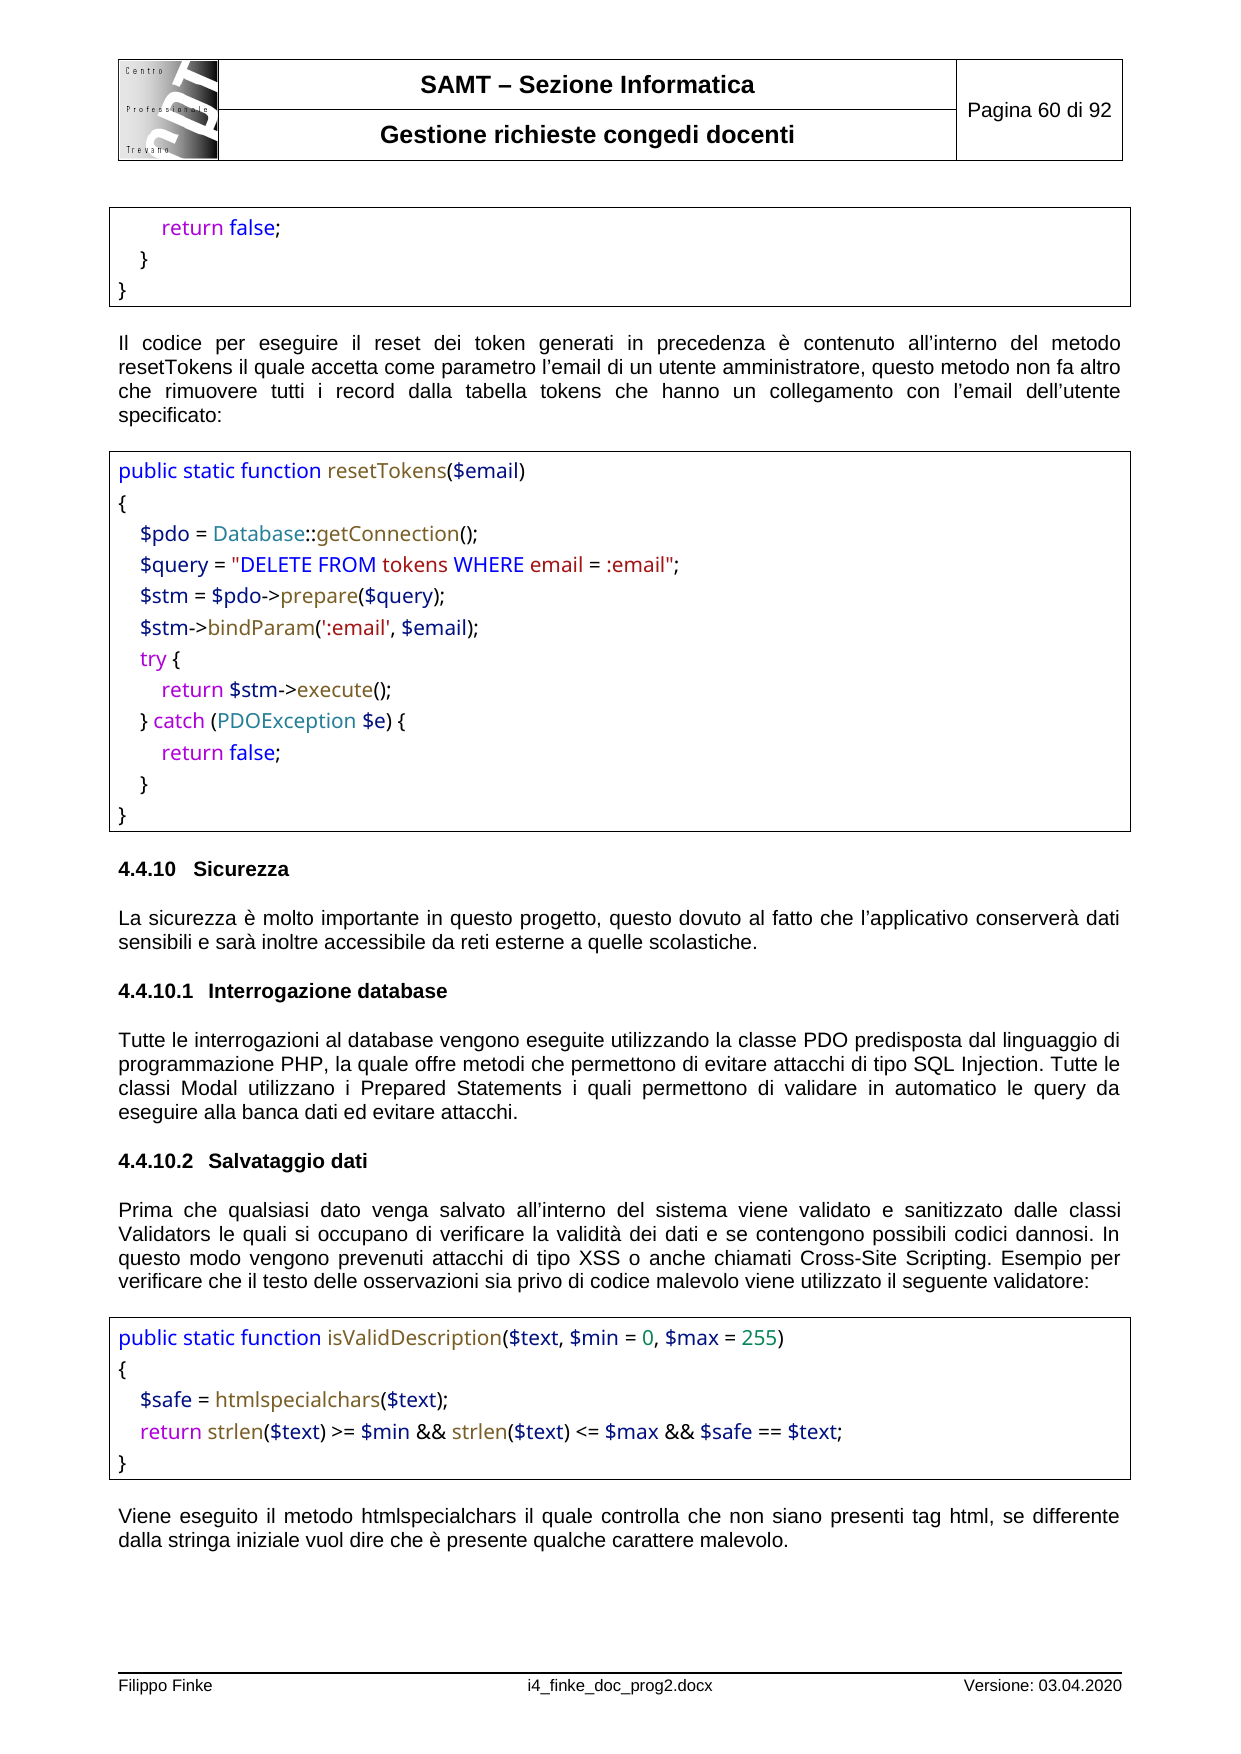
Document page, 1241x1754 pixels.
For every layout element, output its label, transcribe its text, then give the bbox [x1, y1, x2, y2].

text return false; [118, 735, 1122, 766]
text { [118, 1352, 1122, 1383]
text Tutte le interrogazioni al database vengono eseguite utilizzando la classe PDO predisposta dal linguaggio di programmazione PHP, la quale offre metodi che permettono di evitare attacchi di tipo SQL Injection. Tutte le classi Modal utilizzano i Prepared Statements i quali permettono di validare in automatico le query da eseguire alla banca dati ed evitare attacchi. [118, 1028, 1122, 1123]
text $safe = htmlspecialchars($text); [118, 1383, 1122, 1414]
text try { [118, 641, 1122, 672]
text $stm = $pdo->prepare($query); [118, 579, 1122, 610]
picture [118, 60, 218, 159]
text return strlen($text) >= $min && strlen($text) <= $max && $safe == $text; [118, 1414, 1122, 1442]
text return false; [110, 208, 1130, 241]
text } [110, 269, 1130, 306]
text $query = "DELETE FROM tokens WHERE email = :email"; [118, 547, 1122, 579]
text Il codice per eseguire il reset dei token generati in precedenza è contenuto all’interno del metodo resetTokens il quale accetta come parametro l’email di un utente amministratore, questo metodo non fa altro che rimuovere tutti i record dalla tabella tokens che hanno un collegamento con l’email dell’utente specificato: [118, 331, 1122, 427]
text } [110, 794, 1130, 831]
text Viene eseguito il metodo htmlspecialchars il quale controlla che non siano presenti tag html, se differente dalla stringa iniziale vuol dire che è presente qualche carattere malevolo. [118, 1504, 1122, 1552]
text } [118, 766, 1122, 794]
text } [110, 1442, 1130, 1479]
text $pdo = Database::getConnection(); [118, 516, 1122, 547]
text } catch (PDOException $e) { [118, 704, 1122, 735]
subtitle Sicurezza [118, 857, 1122, 881]
text public static function isValidDescription($text, $min = 0, $max = 255) [110, 1318, 1130, 1352]
text La sicurezza è molto importante in questo progetto, questo dovuto al fatto che l’applicativo conserverà dati sensibili e sarà inoltre accessibile da reti esterne a quelle scolastiche. [118, 906, 1122, 954]
subtitle Salvataggio dati [118, 1148, 1122, 1172]
text { [118, 485, 1122, 516]
text } [118, 241, 1122, 269]
text public static function resetTokens($email) [110, 452, 1130, 485]
subtitle Interrogazione database [118, 979, 1122, 1003]
text Prima che qualsiasi dato venga salvato all’interno del sistema viene validato e sanitizzato dalle classi Validators le quali si occupano di verificare la validità dei dati e se contengono possibili codici dannosi. In questo modo vengono prevenuti attacchi di tipo XSS o anche chiamati Cross-Site Scripting. Esempio per verificare che il testo delle osservazioni sia privo di codice malevolo viene utilizzato il seguente validatore: [118, 1197, 1122, 1293]
text return $stm->execute(); [118, 672, 1122, 704]
text $stm->bindParam(':email', $email); [118, 610, 1122, 641]
